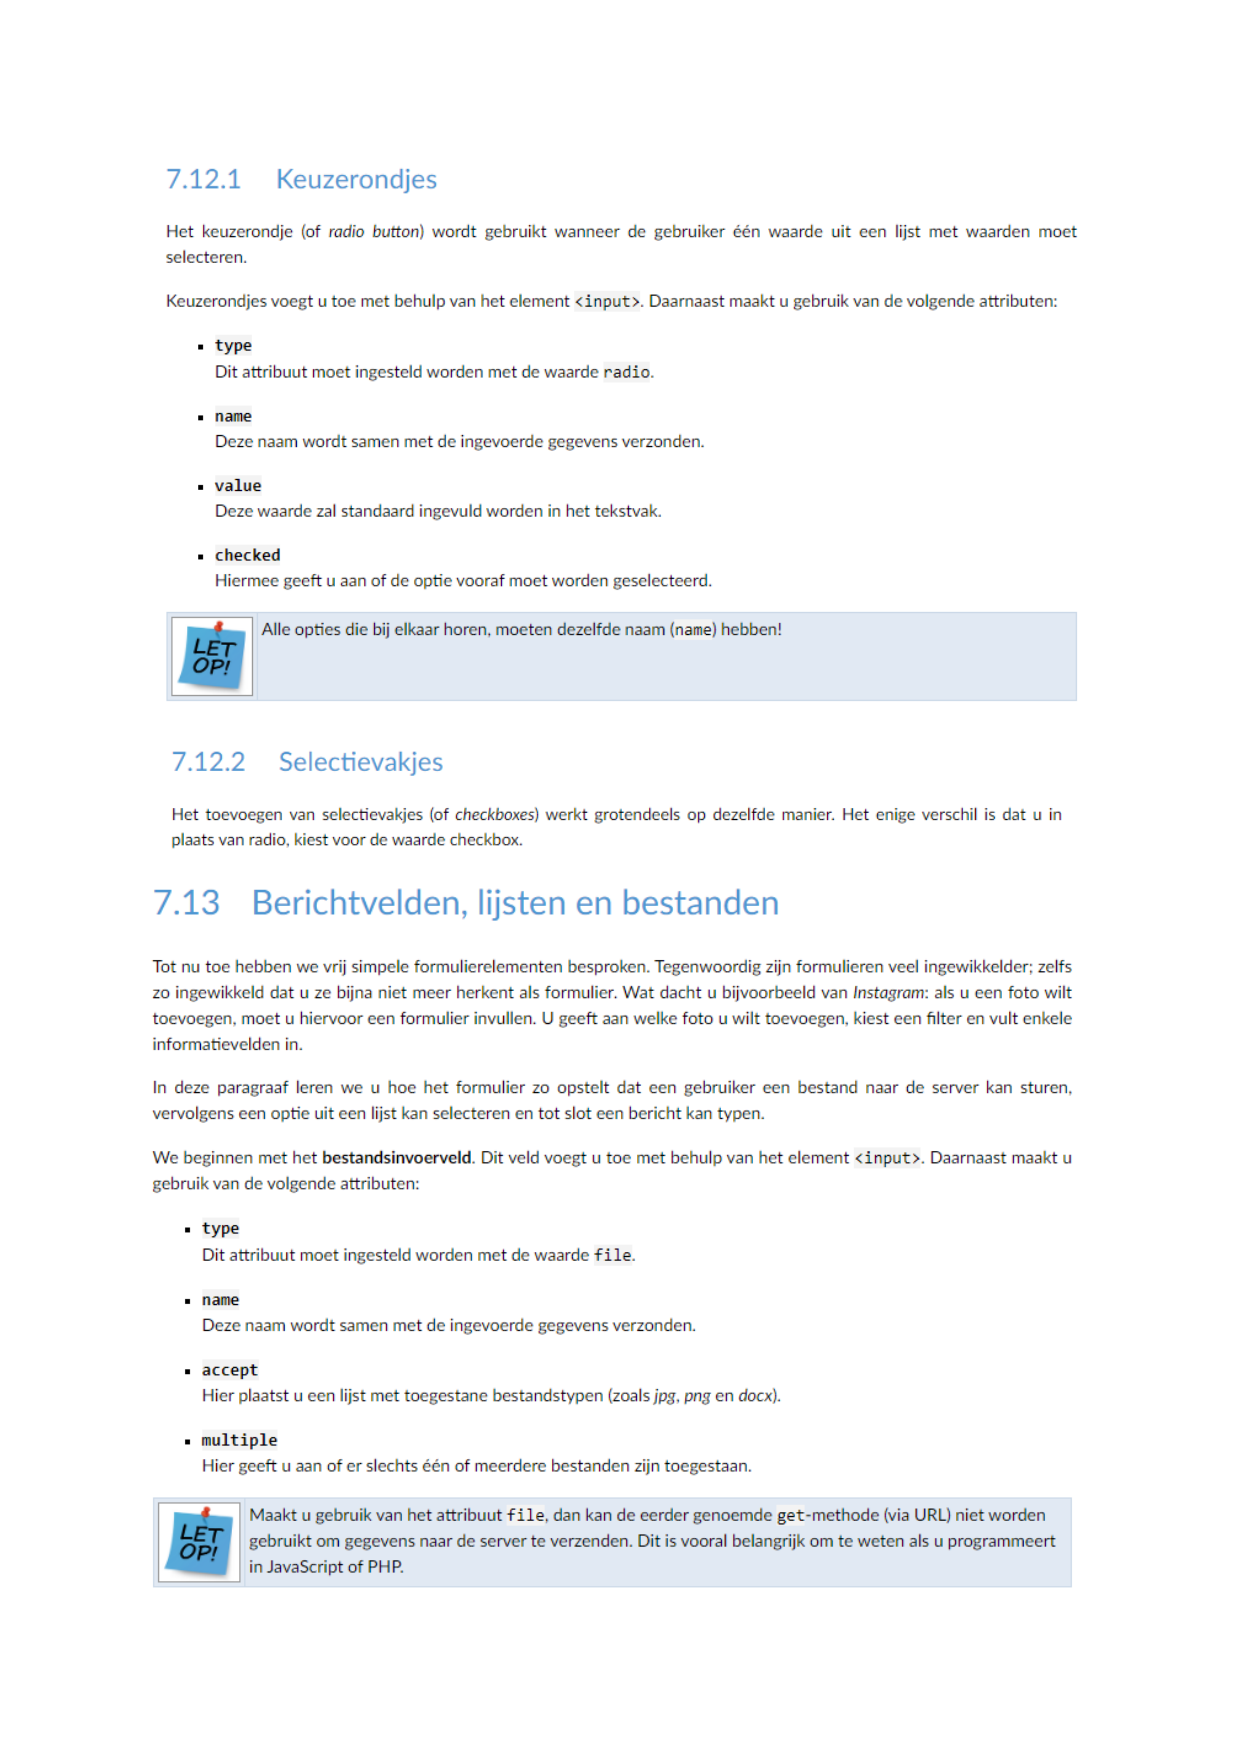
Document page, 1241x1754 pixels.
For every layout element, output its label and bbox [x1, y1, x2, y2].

picture [147, 736, 1093, 867]
picture [147, 147, 1093, 717]
picture [147, 885, 1093, 1606]
